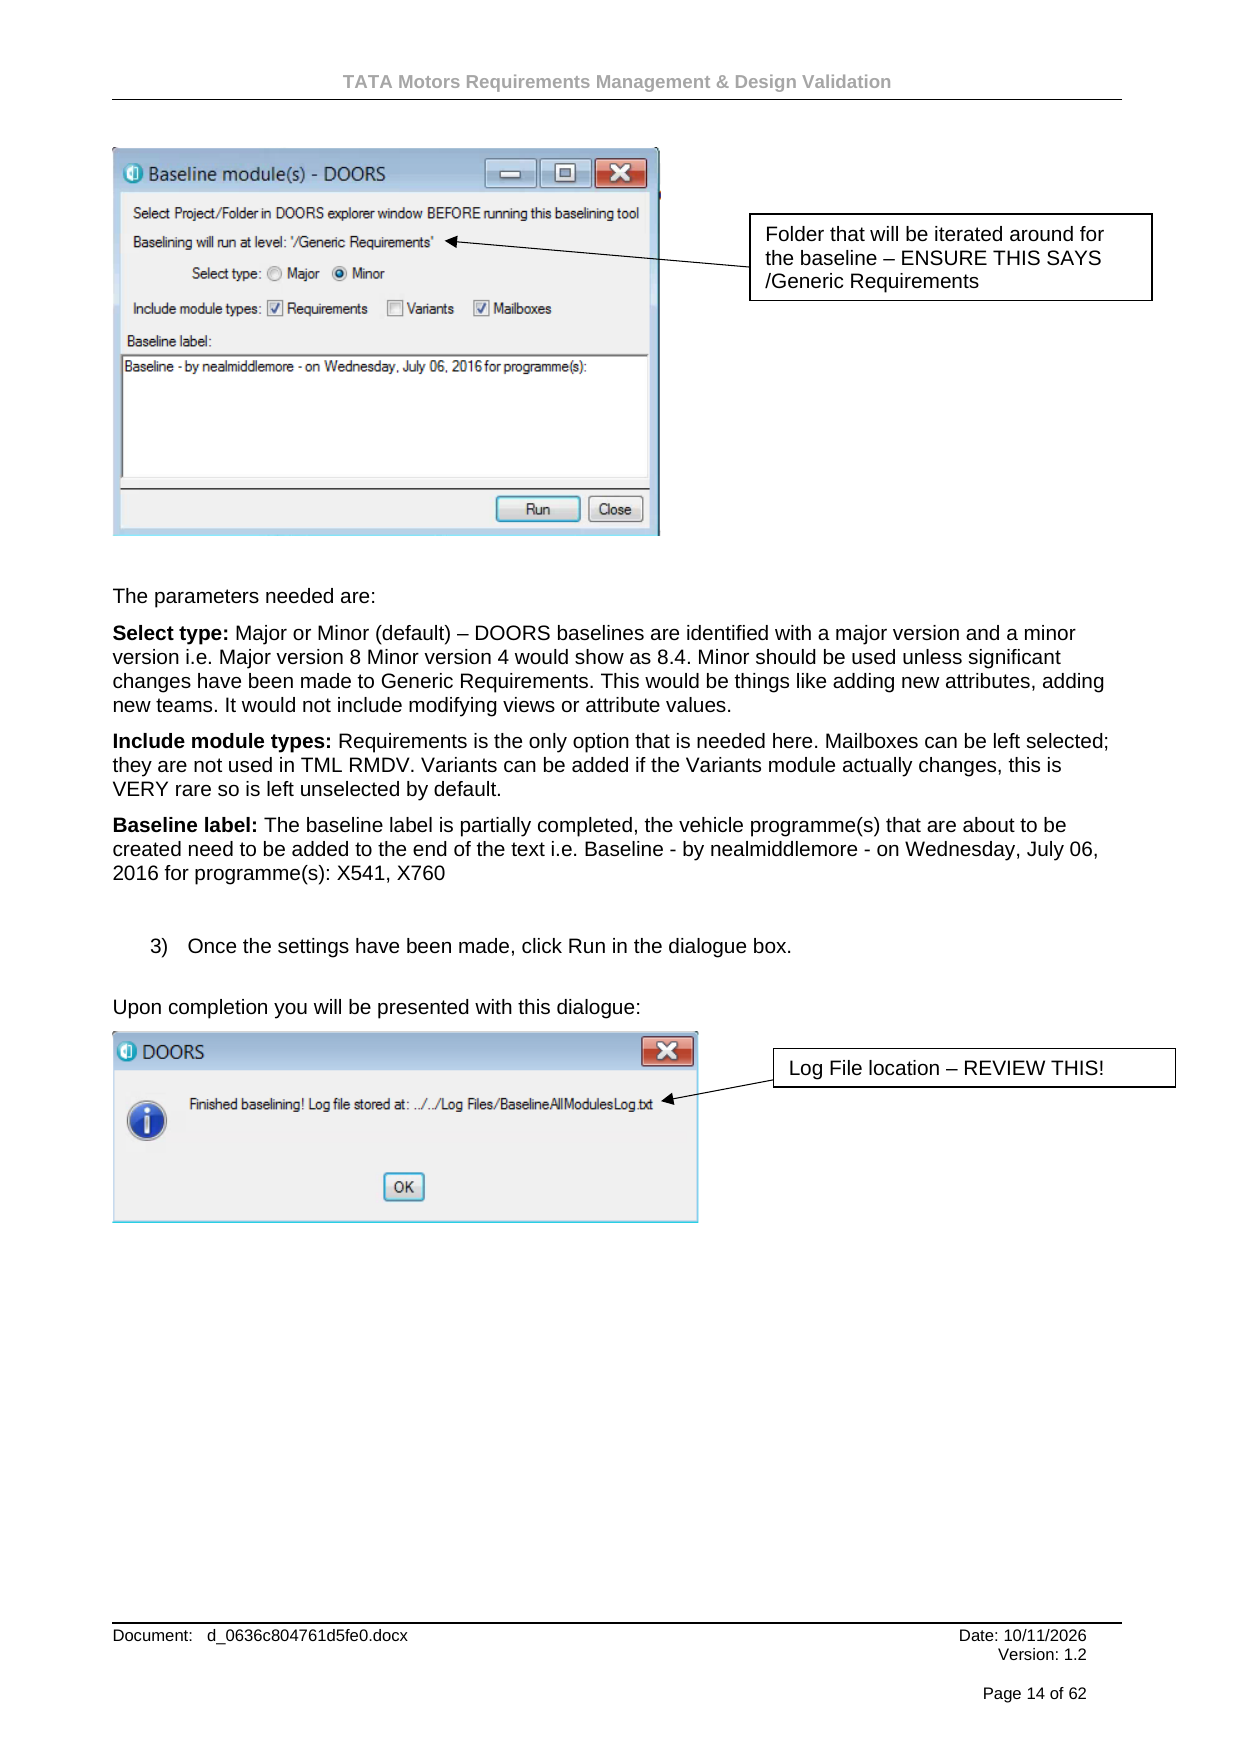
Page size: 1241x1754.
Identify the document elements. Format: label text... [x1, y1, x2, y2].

list Once the settings have been made, click Run in the dialogue box. [150, 934, 1122, 958]
text Select type: Major or Minor (default) – DOORS baselines are identified with a major version and a minor version i.e. Major version 8 Minor version 4 would show as 8.4. Minor should be used unless significant changes have been made to Generic Requirements. This would be things like adding new attributes, adding new teams. It would not include modifying views or attribute values. [112, 621, 1122, 716]
text Include module types: Requirements is the only option that is needed here. Mailboxes can be left selected; they are not used in TML RMDV. Variants can be added if the Variants module actually changes, this is VERY rare so is left unselected by default. [112, 729, 1122, 801]
picture [112, 1031, 699, 1223]
text Upon completion you will be presented with this dialogue: [112, 994, 1122, 1018]
text The parameters needed are: [112, 584, 1122, 608]
text Baseline label: The baseline label is partially completed, the vehicle programme(s) that are about to be created need to be added to the end of the text i.e. Baseline - by nealmiddlemore - on Wednesday, July 06, 2016 for programme(s): X541, X760 [112, 813, 1122, 885]
picture [112, 147, 661, 536]
